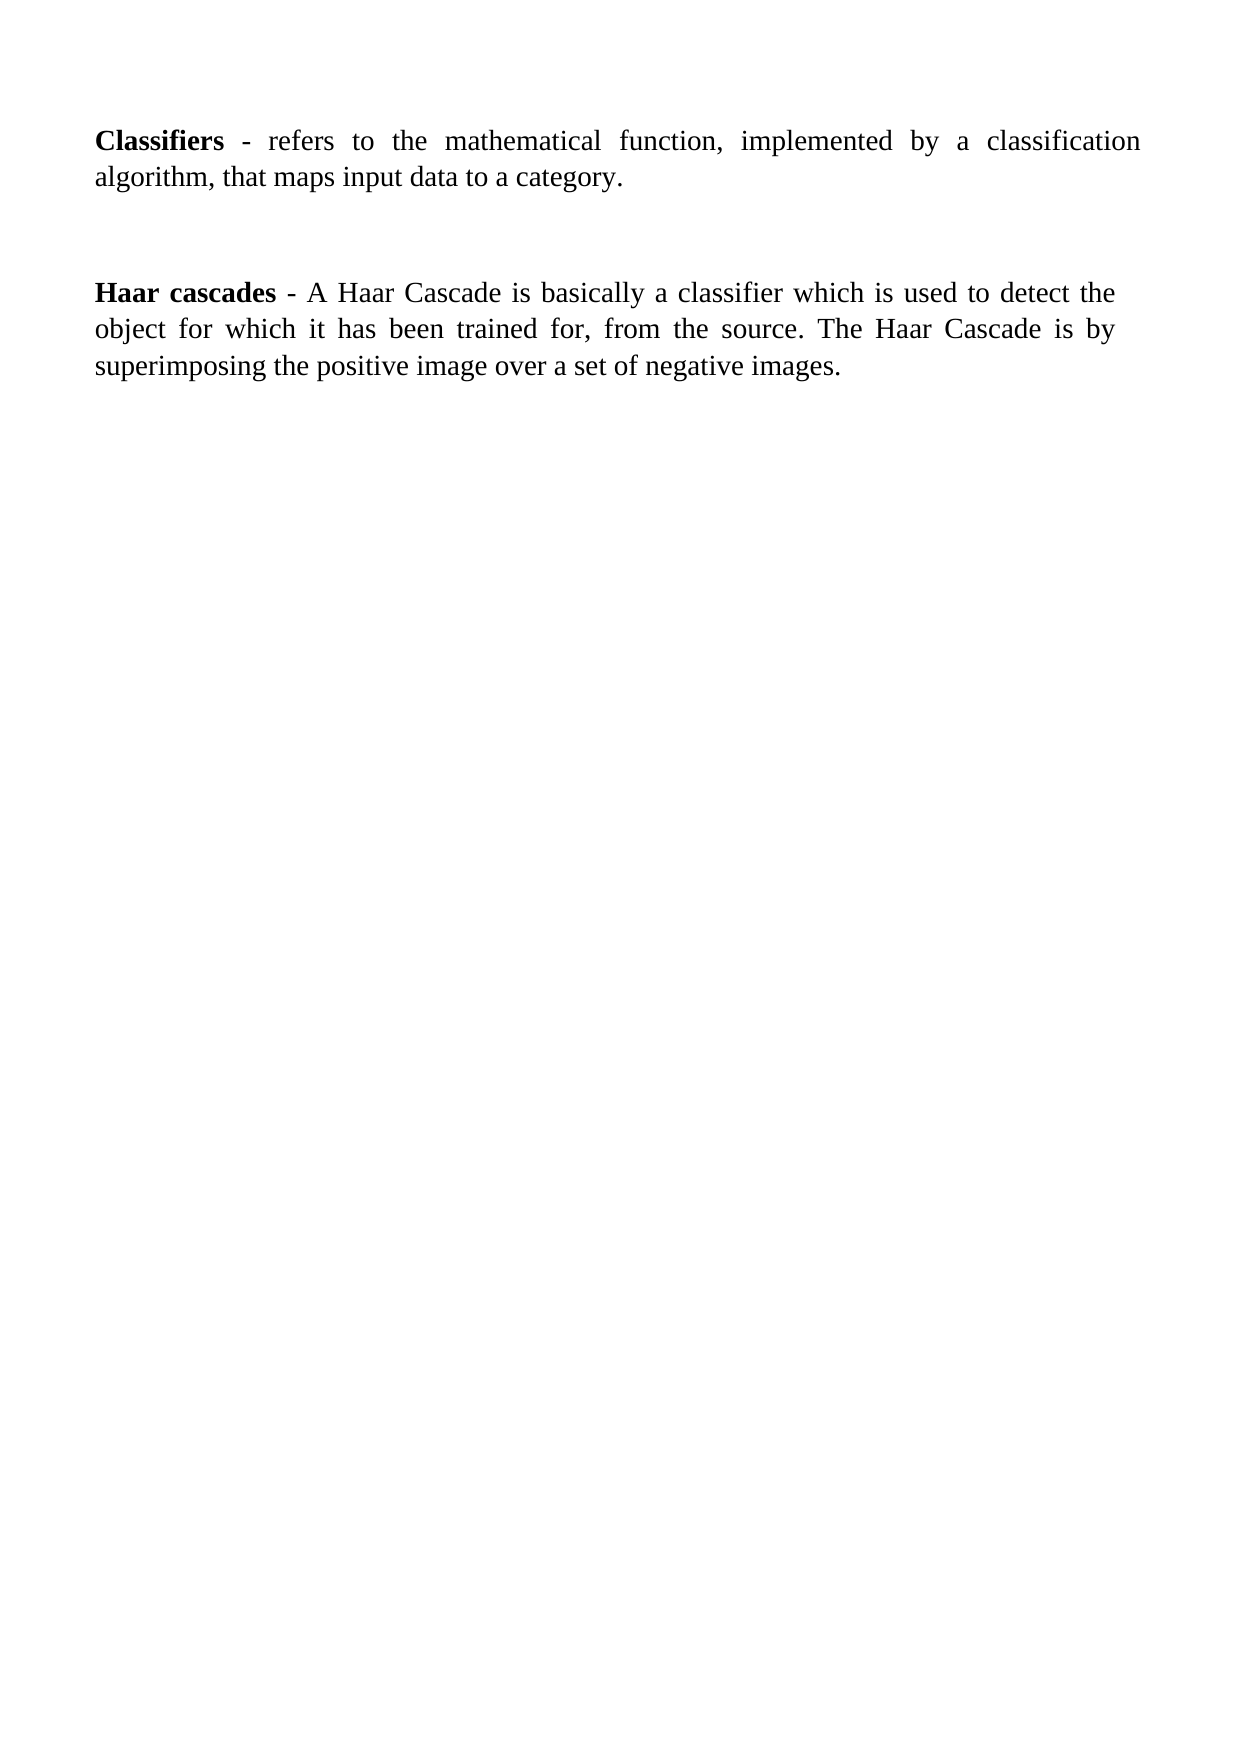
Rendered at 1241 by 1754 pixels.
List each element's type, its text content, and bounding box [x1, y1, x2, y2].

text Haar cascades - A Haar Cascade is basically a classifier which is used to detect the object for which it has been trained for, from the source. The Haar Cascade is by superimposing the positive image over a set of negative images. [94, 275, 1117, 381]
text Classifiers - refers to the mathematical function, implemented by a classification algorithm, that maps input data to a category. [94, 123, 1142, 193]
